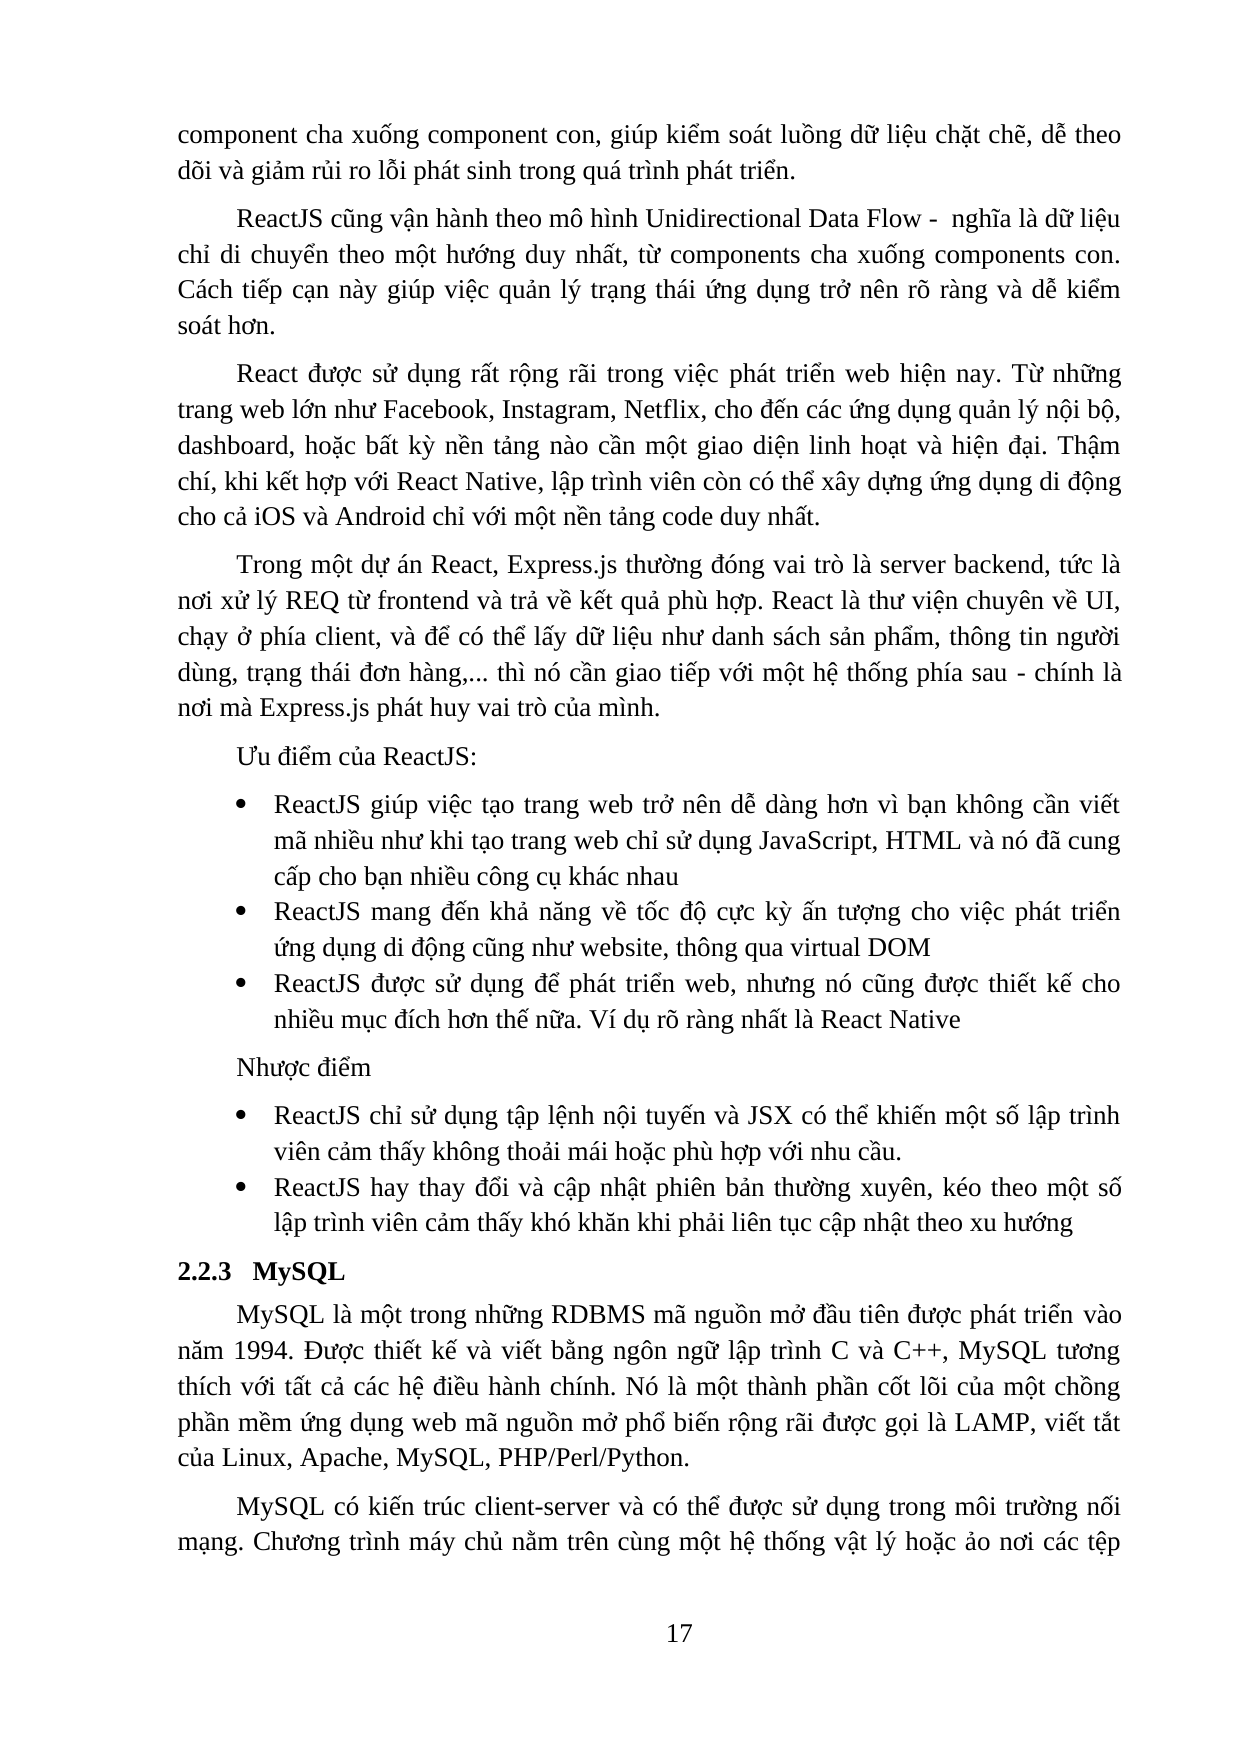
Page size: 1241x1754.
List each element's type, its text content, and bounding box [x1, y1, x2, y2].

list ReactJS hay thay đổi và cập nhật phiên bản thường xuyên, kéo theo một số lập trình viên cảm thấy khó khăn khi phải liên tục cập nhật theo xu hướng [236, 1171, 1122, 1238]
list ReactJS chỉ sử dụng tập lệnh nội tuyến và JSX có thể khiến một số lập trình viên cảm thấy không thoải mái hoặc phù hợp với nhu cầu. [236, 1099, 1122, 1166]
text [177, 1489, 1122, 1556]
list ReactJS được sử dụng để phát triển web, nhưng nó cũng được thiết kế cho nhiều mục đích hơn thế nữa. Ví dụ rõ ràng nhất là React Native [236, 967, 1122, 1034]
list ReactJS giúp việc tạo trang web trở nên dễ dàng hơn vì bạn không cần viết mã nhiều như khi tạo trang web chỉ sử dụng JavaScript, HTML và nó đã cung cấp cho bạn nhiều công cụ khác nhau [236, 788, 1122, 891]
text Trong một dự án React, Express.js thường đóng vai trò là server backend, tức là nơi xử lý REQ từ frontend và trả về kết quả phù hợp. React là thư viện chuyên về UI, chạy ở phía client, và để có thể lấy dữ liệu như danh sách sản phẩm, thông tin người dùng, trạng thái đơn hàng,... thì nó cần giao tiếp với một hệ thống phía sau - chính là nơi mà Express.js phát huy vai trò của mình. [177, 549, 1122, 723]
text React được sử dụng rất rộng rãi trong việc phát triển web hiện nay. Từ những trang web lớn như Facebook, Instagram, Netflix, cho đến các ứng dụng quản lý nội bộ, dashboard, hoặc bất kỳ nền tảng nào cần một giao diện linh hoạt và hiện đại. Thậm chí, khi kết hợp với React Native, lập trình viên còn có thể xây dựng ứng dụng di động cho cả iOS và Android chỉ với một nền tảng code duy nhất. [177, 357, 1122, 532]
text Nhược điểm [177, 1051, 1122, 1082]
text Ưu điểm của ReactJS: [177, 740, 1122, 771]
text ReactJS cũng vận hành theo mô hình Unidirectional Data Flow - nghĩa là dữ liệu chỉ di chuyển theo một hướng duy nhất, từ components cha xuống components con. Cách tiếp cạn này giúp việc quản lý trạng thái ứng dụng trở nên rõ ràng và dễ kiểm soát hơn. [177, 202, 1122, 340]
text MySQL là một trong những RDBMS mã nguồn mở đầu tiên được phát triển vào năm 1994. Được thiết kế và viết bằng ngôn ngữ lập trình C và C++, MySQL tương thích với tất cả các hệ điều hành chính. Nó là một thành phần cốt lõi của một chồng phần mềm ứng dụng web mã nguồn mở phổ biến rộng rãi được gọi là LAMP, viết tắt của Linux, Apache, MySQL, PHP/Perl/Python. [177, 1298, 1122, 1472]
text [177, 118, 1122, 185]
subtitle MySQL [177, 1255, 1122, 1286]
list ReactJS mang đến khả năng về tốc độ cực kỳ ấn tượng cho việc phát triển ứng dụng di động cũng như website, thông qua virtual DOM [236, 895, 1122, 962]
